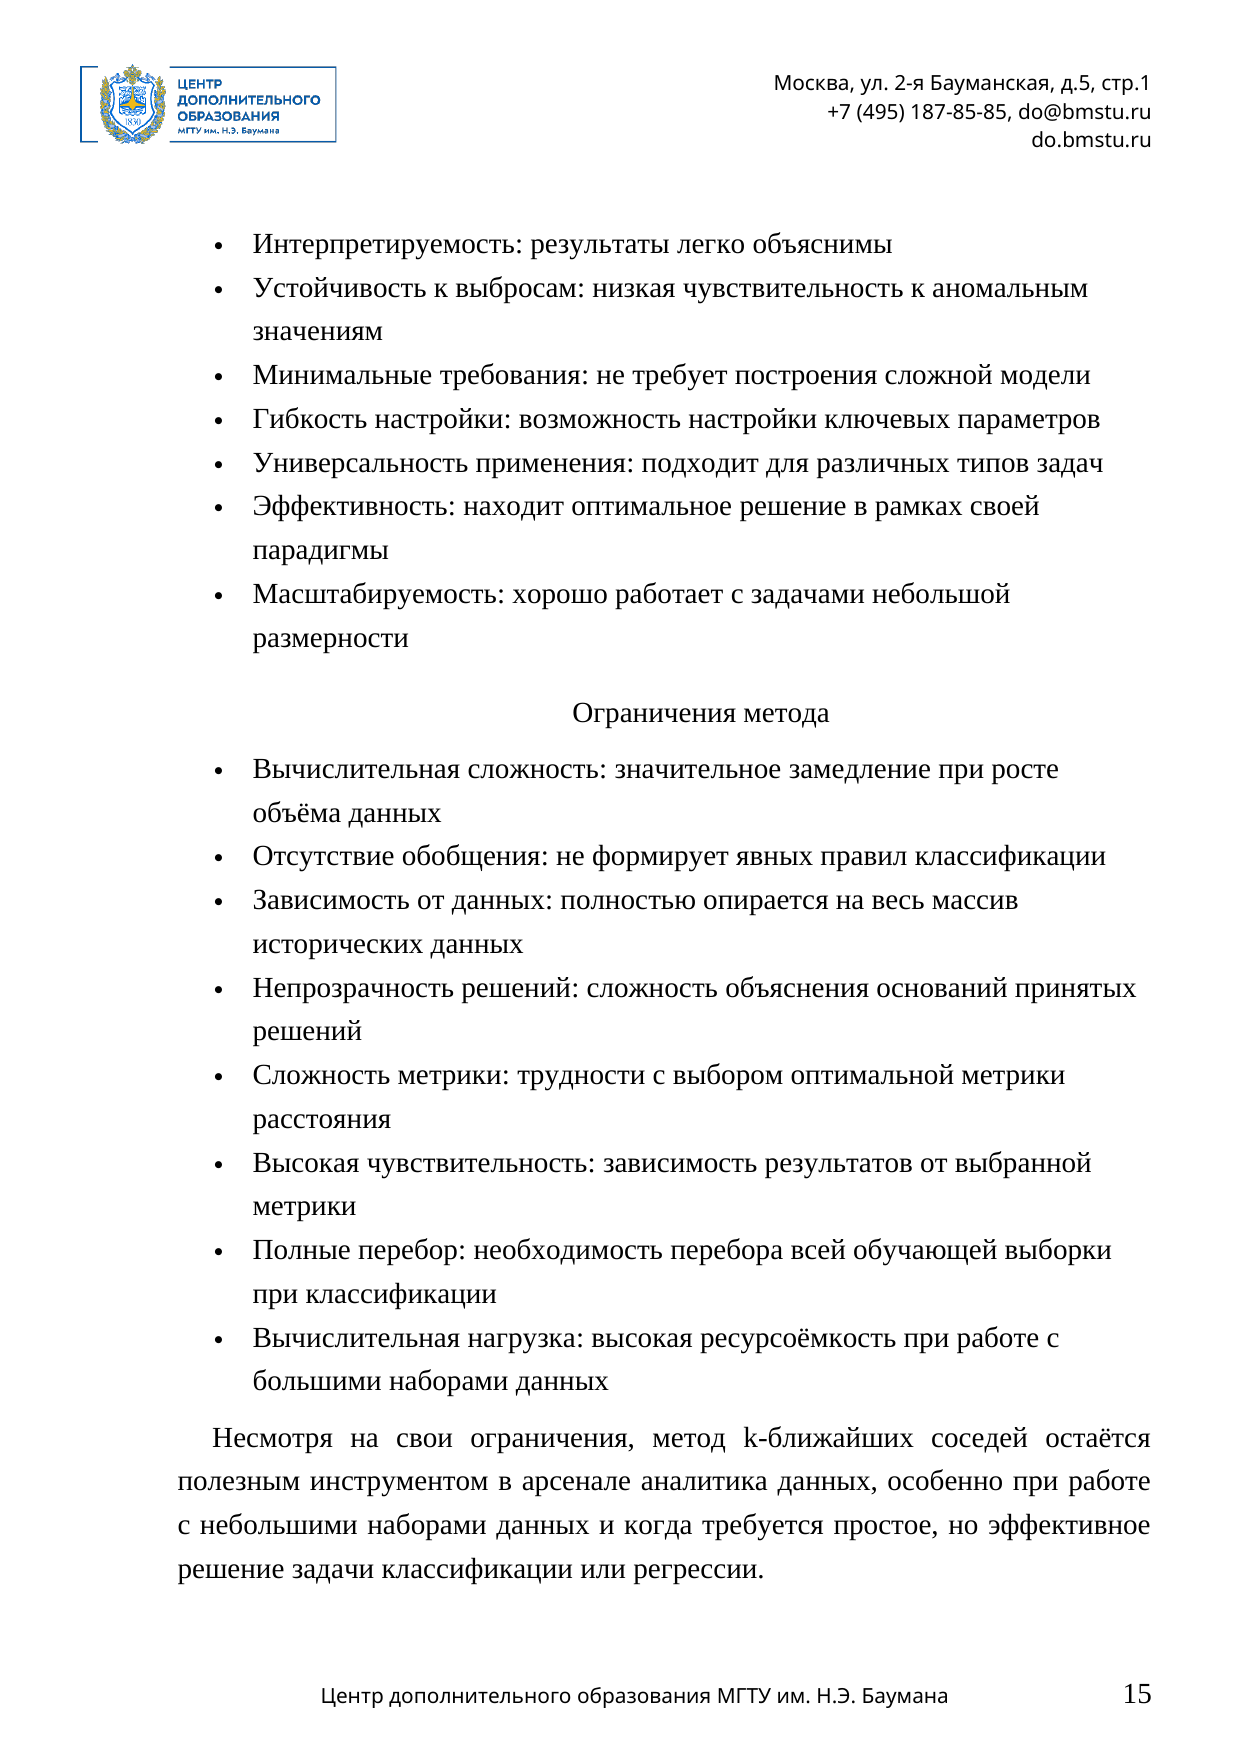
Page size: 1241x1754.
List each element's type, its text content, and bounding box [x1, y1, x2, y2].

list Интерпретируемость: результаты легко объяснимы [215, 216, 1152, 259]
list Полные перебор: необходимость перебора всей обучающей выборки при классификации [215, 1222, 1152, 1309]
list Вычислительная нагрузка: высокая ресурсоёмкость при работе с большими наборами данных [215, 1309, 1152, 1397]
picture [80, 64, 337, 144]
list Масштабируемость: хорошо работает с задачами небольшой размерности [215, 566, 1152, 653]
list Эффективность: находит оптимальное решение в рамках своей парадигмы [215, 478, 1152, 566]
list Непрозрачность решений: сложность объяснения оснований принятых решений [215, 959, 1152, 1047]
list Гибкость настройки: возможность настройки ключевых параметров [215, 391, 1152, 434]
subtitle Ограничения метода [177, 684, 1152, 728]
list Зависимость от данных: полностью опирается на весь массив исторических данных [215, 872, 1152, 959]
list Отсутствие обобщения: не формирует явных правил классификации [215, 828, 1152, 872]
list Минимальные требования: не требует построения сложной модели [215, 347, 1152, 391]
list Вычислительная сложность: значительное замедление при росте объёма данных [215, 741, 1152, 828]
list Высокая чувствительность: зависимость результатов от выбранной метрики [215, 1134, 1152, 1222]
text Несмотря на свои ограничения, метод k-ближайших соседей остаётся полезным инструментом в арсенале аналитика данных, особенно при работе с небольшими наборами данных и когда требуется простое, но эффективное решение задачи классификации или регрессии. [177, 1409, 1152, 1584]
list Устойчивость к выбросам: низкая чувствительность к аномальным значениям [215, 259, 1152, 347]
list Универсальность применения: подходит для различных типов задач [215, 434, 1152, 478]
list Сложность метрики: трудности с выбором оптимальной метрики расстояния [215, 1047, 1152, 1134]
